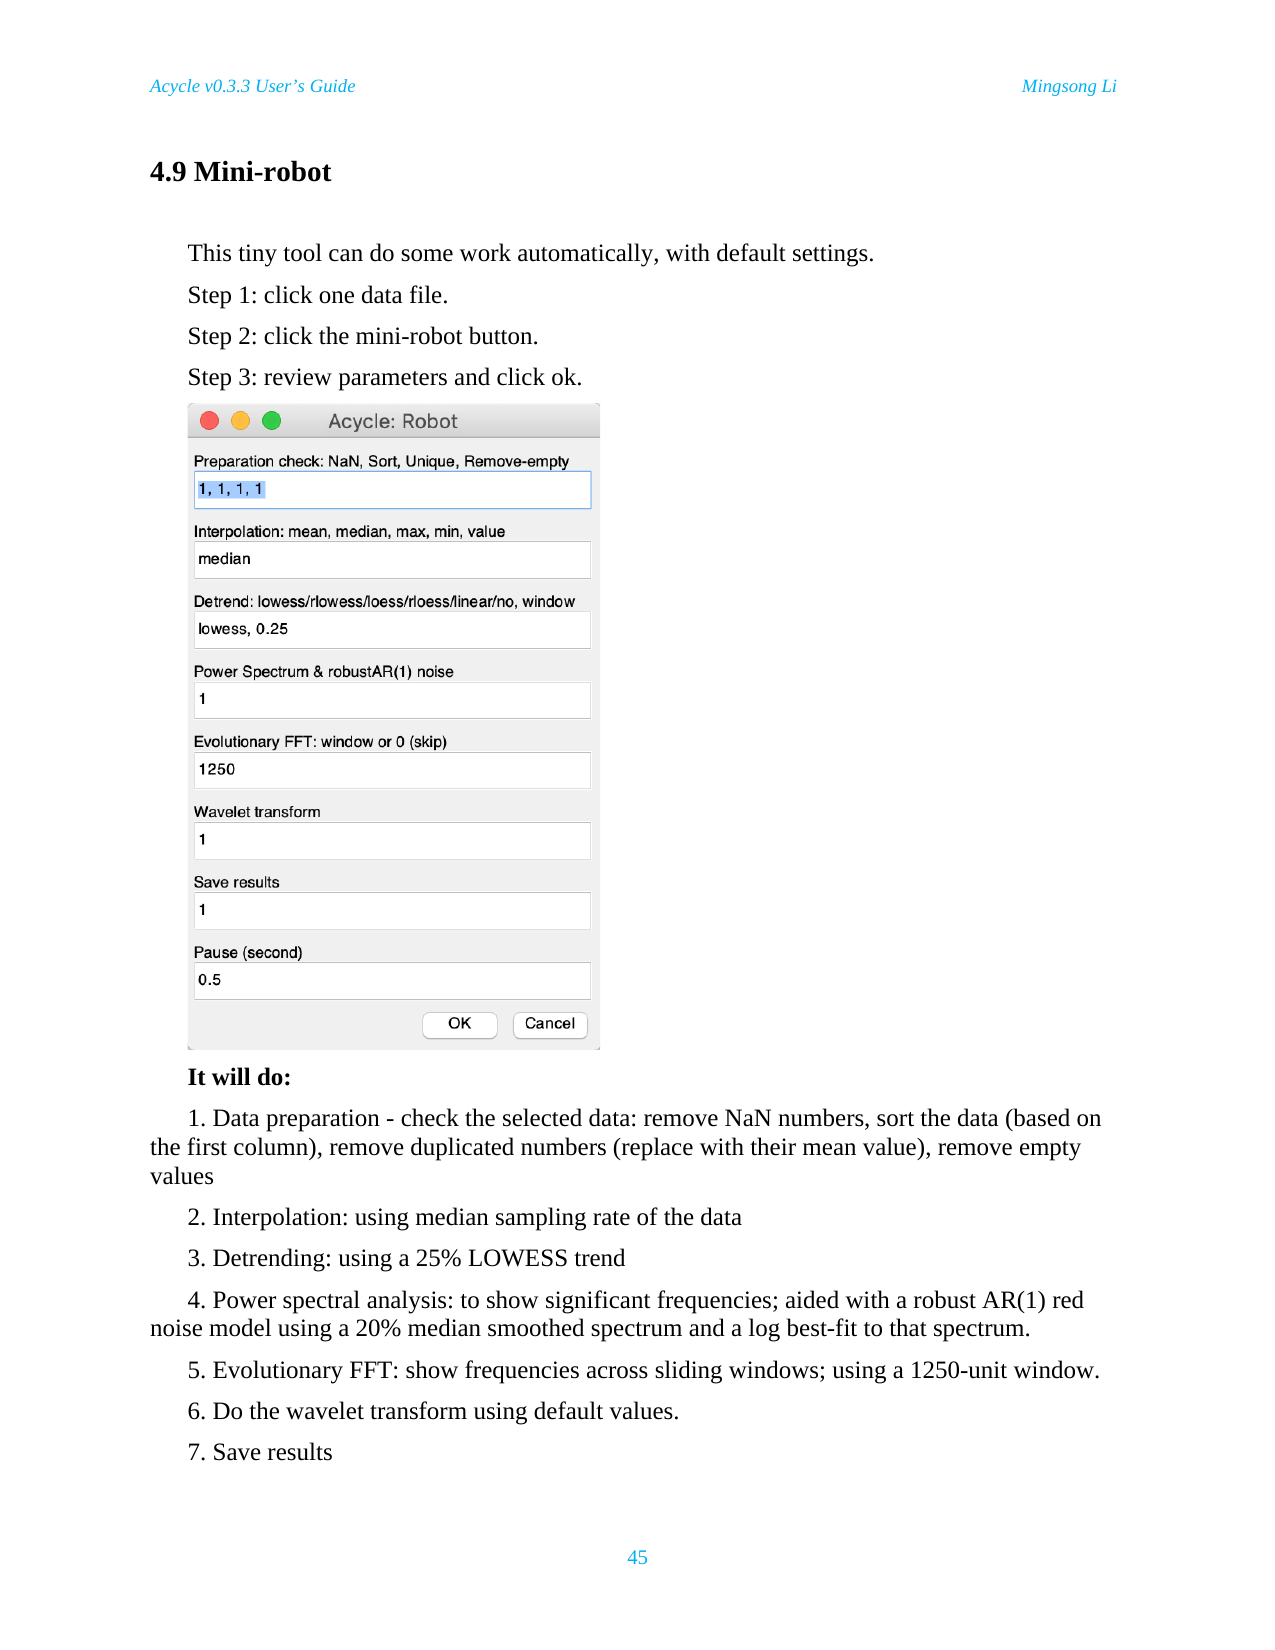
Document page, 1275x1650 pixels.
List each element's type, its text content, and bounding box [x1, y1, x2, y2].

picture [639, 1550, 646, 1557]
text 1. Data preparation - check the selected data: remove NaN numbers, sort the data (based on the first column), remove duplicated numbers (replace with their mean value), remove empty values [150, 1103, 1125, 1190]
text 4. Power spectral analysis: to show significant frequencies; aided with a robust AR(1) red noise model using a 20% median smoothed spectrum and a log best-fit to that spectrum. [150, 1285, 1125, 1342]
text 2. Interpolation: using median sampling rate of the data [150, 1202, 1125, 1231]
text It will do: [150, 1062, 1125, 1091]
text 5. Evolutionary FFT: show frequencies across sliding windows; using a 1250-unit window. [150, 1355, 1125, 1383]
picture [187, 403, 600, 1050]
text 3. Detrending: using a 25% LOWESS trend [150, 1243, 1125, 1272]
picture [151, 82, 157, 90]
subtitle 4.9 Mini-robot [150, 154, 1125, 188]
text 7. Save results [150, 1437, 1125, 1466]
text Step 1: click one data file. [150, 280, 1125, 308]
text 6. Do the wavelet transform using default values. [150, 1396, 1125, 1425]
text Step 2: click the mini-robot button. [150, 321, 1125, 350]
text This tiny tool can do some work automatically, with default settings. [150, 238, 1125, 267]
text Step 3: review parameters and click ok. [150, 362, 1125, 391]
